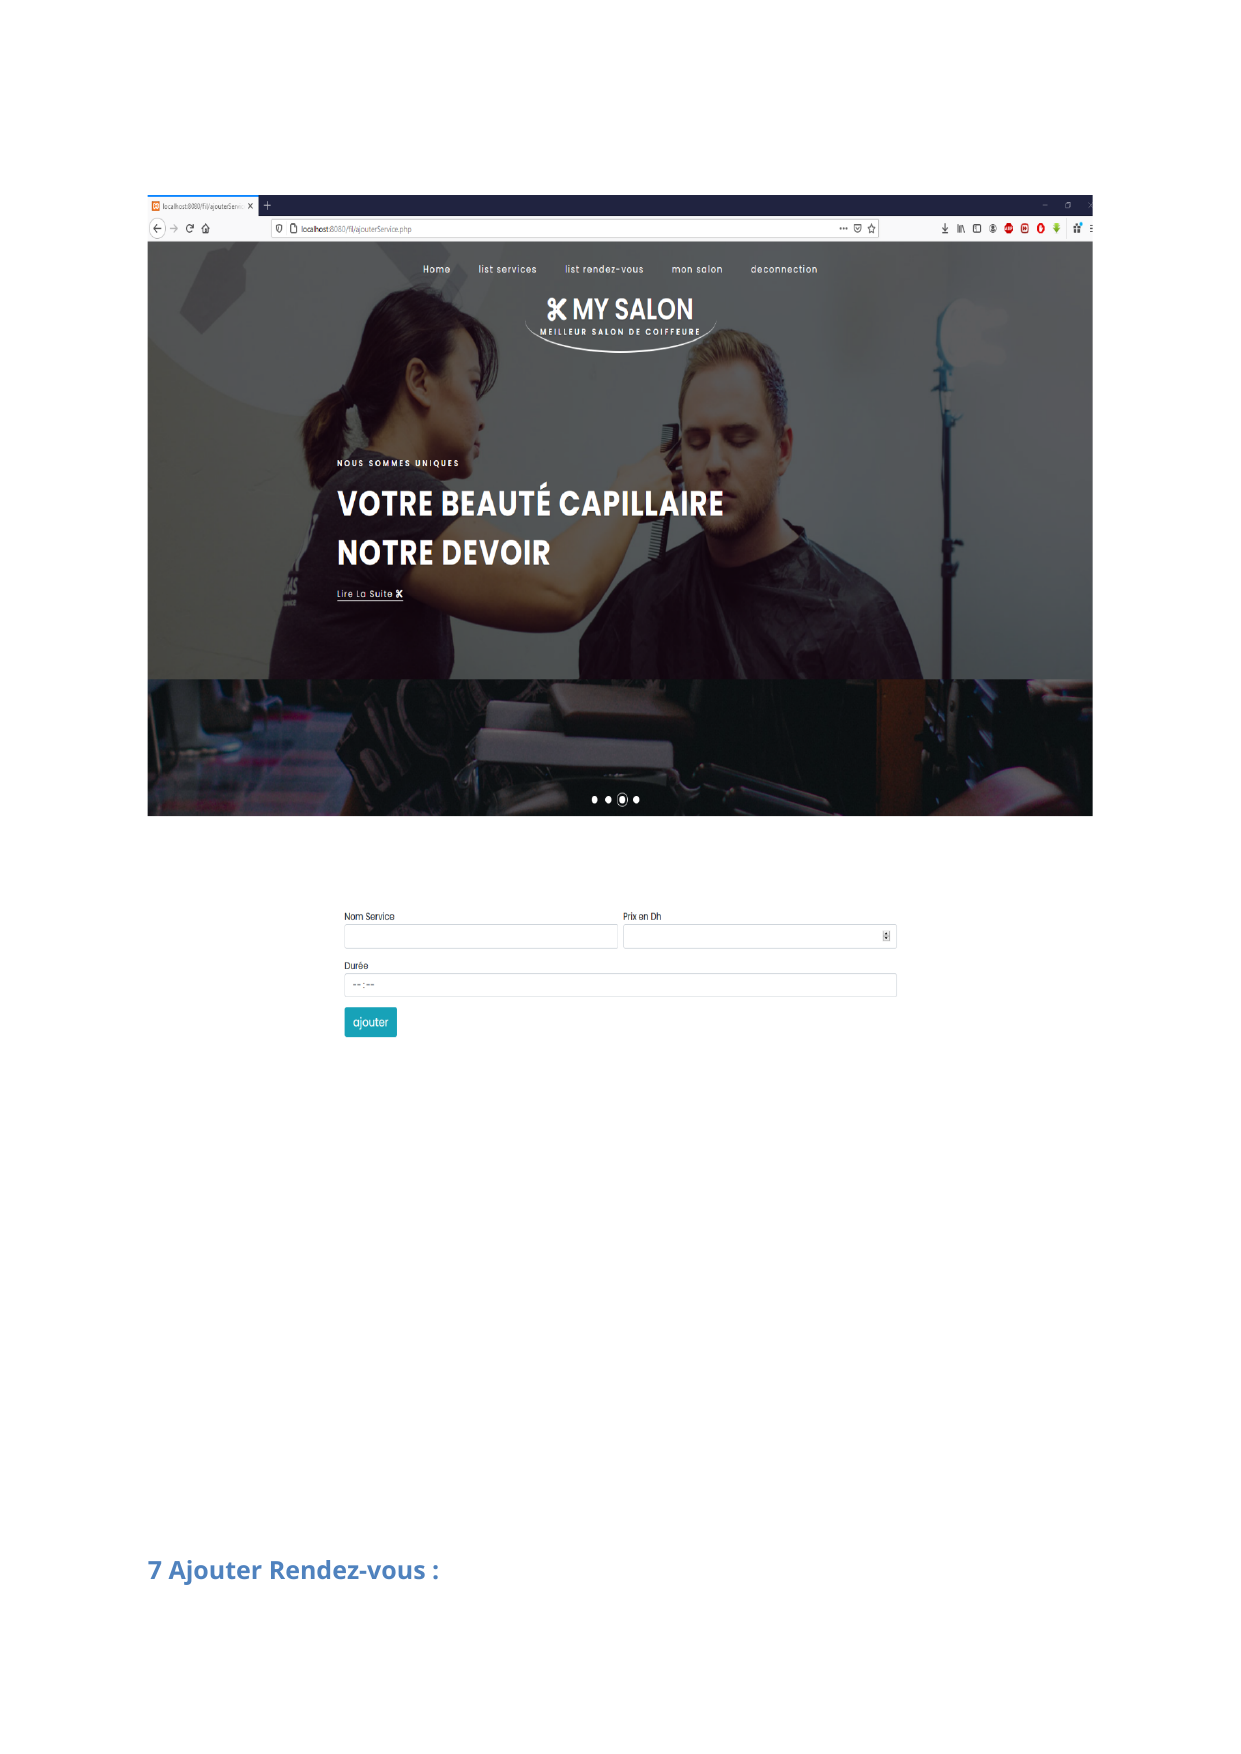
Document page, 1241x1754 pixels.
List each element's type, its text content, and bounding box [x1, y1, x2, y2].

picture [147, 195, 1093, 1046]
text 7 Ajouter Rendez-vous : [148, 1553, 1093, 1587]
